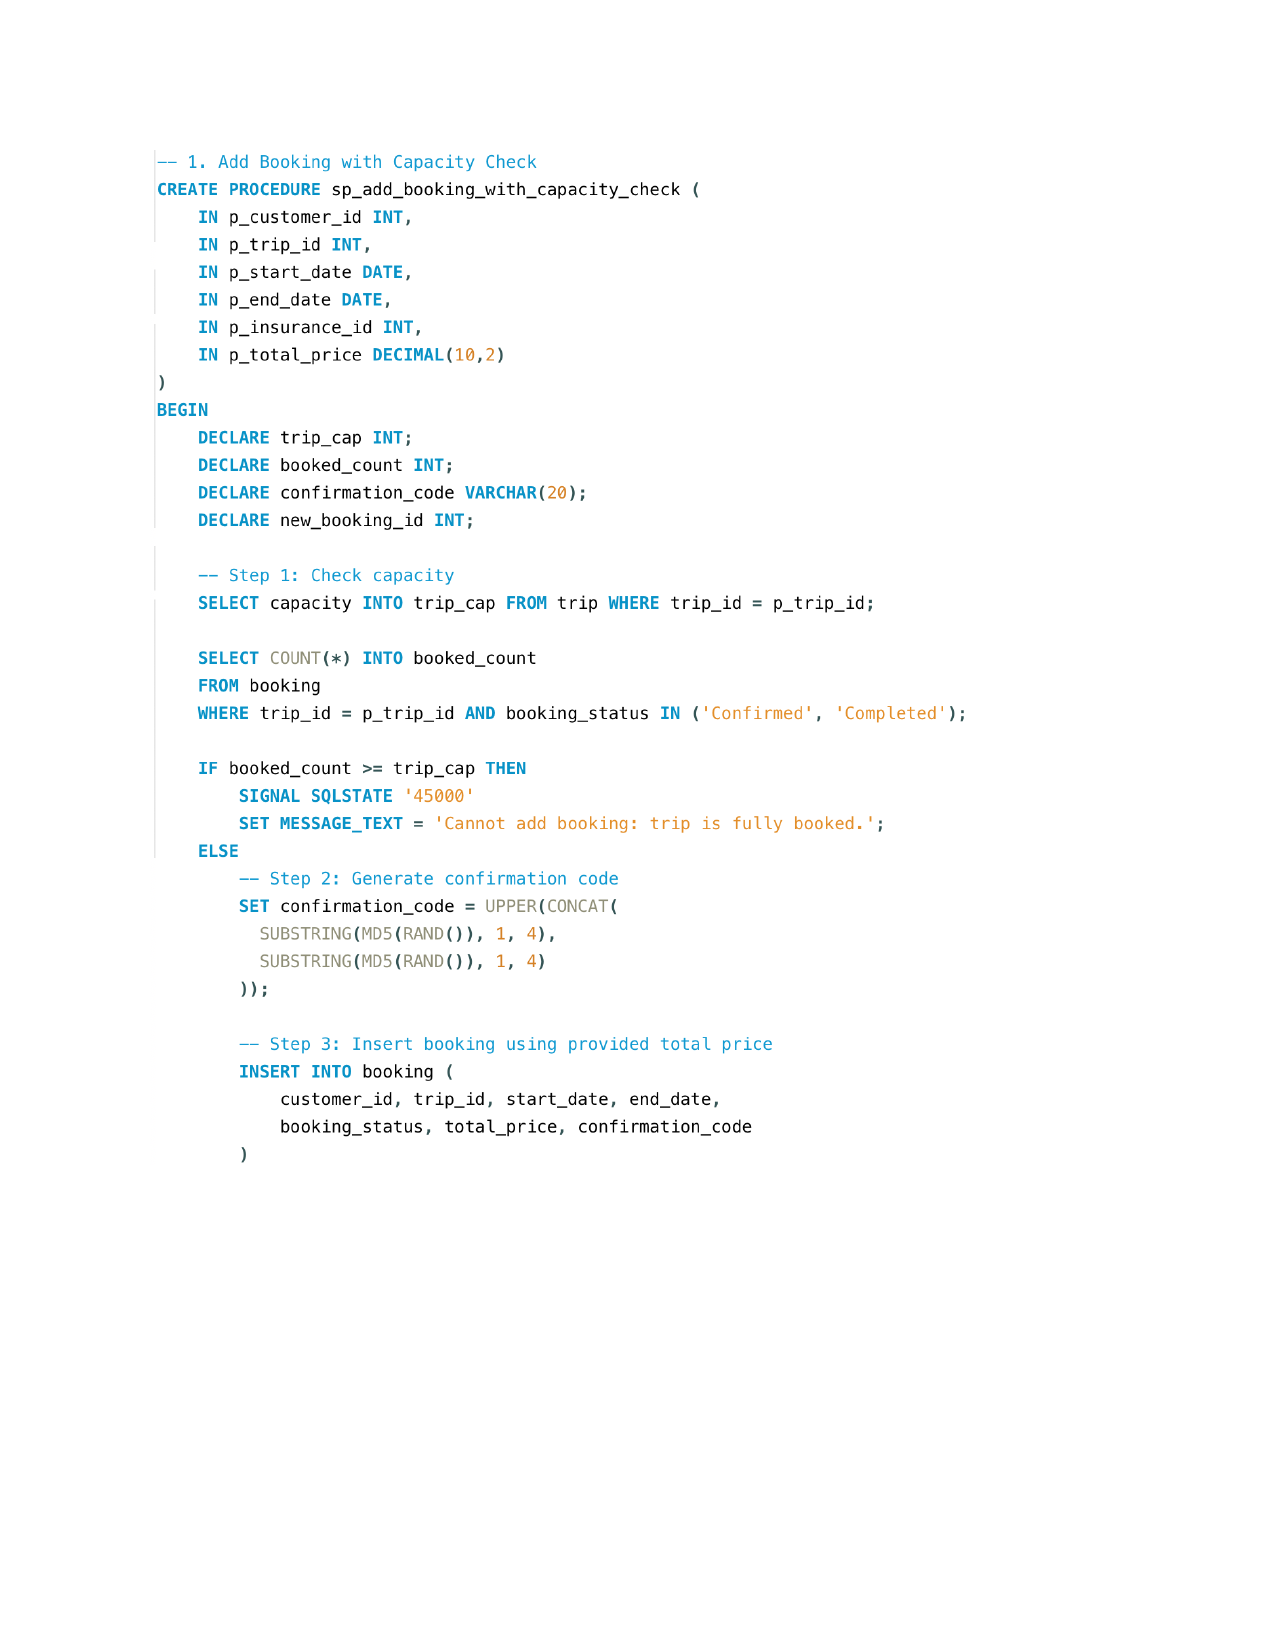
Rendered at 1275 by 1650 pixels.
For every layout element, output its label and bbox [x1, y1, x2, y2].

picture [150, 150, 1125, 1165]
